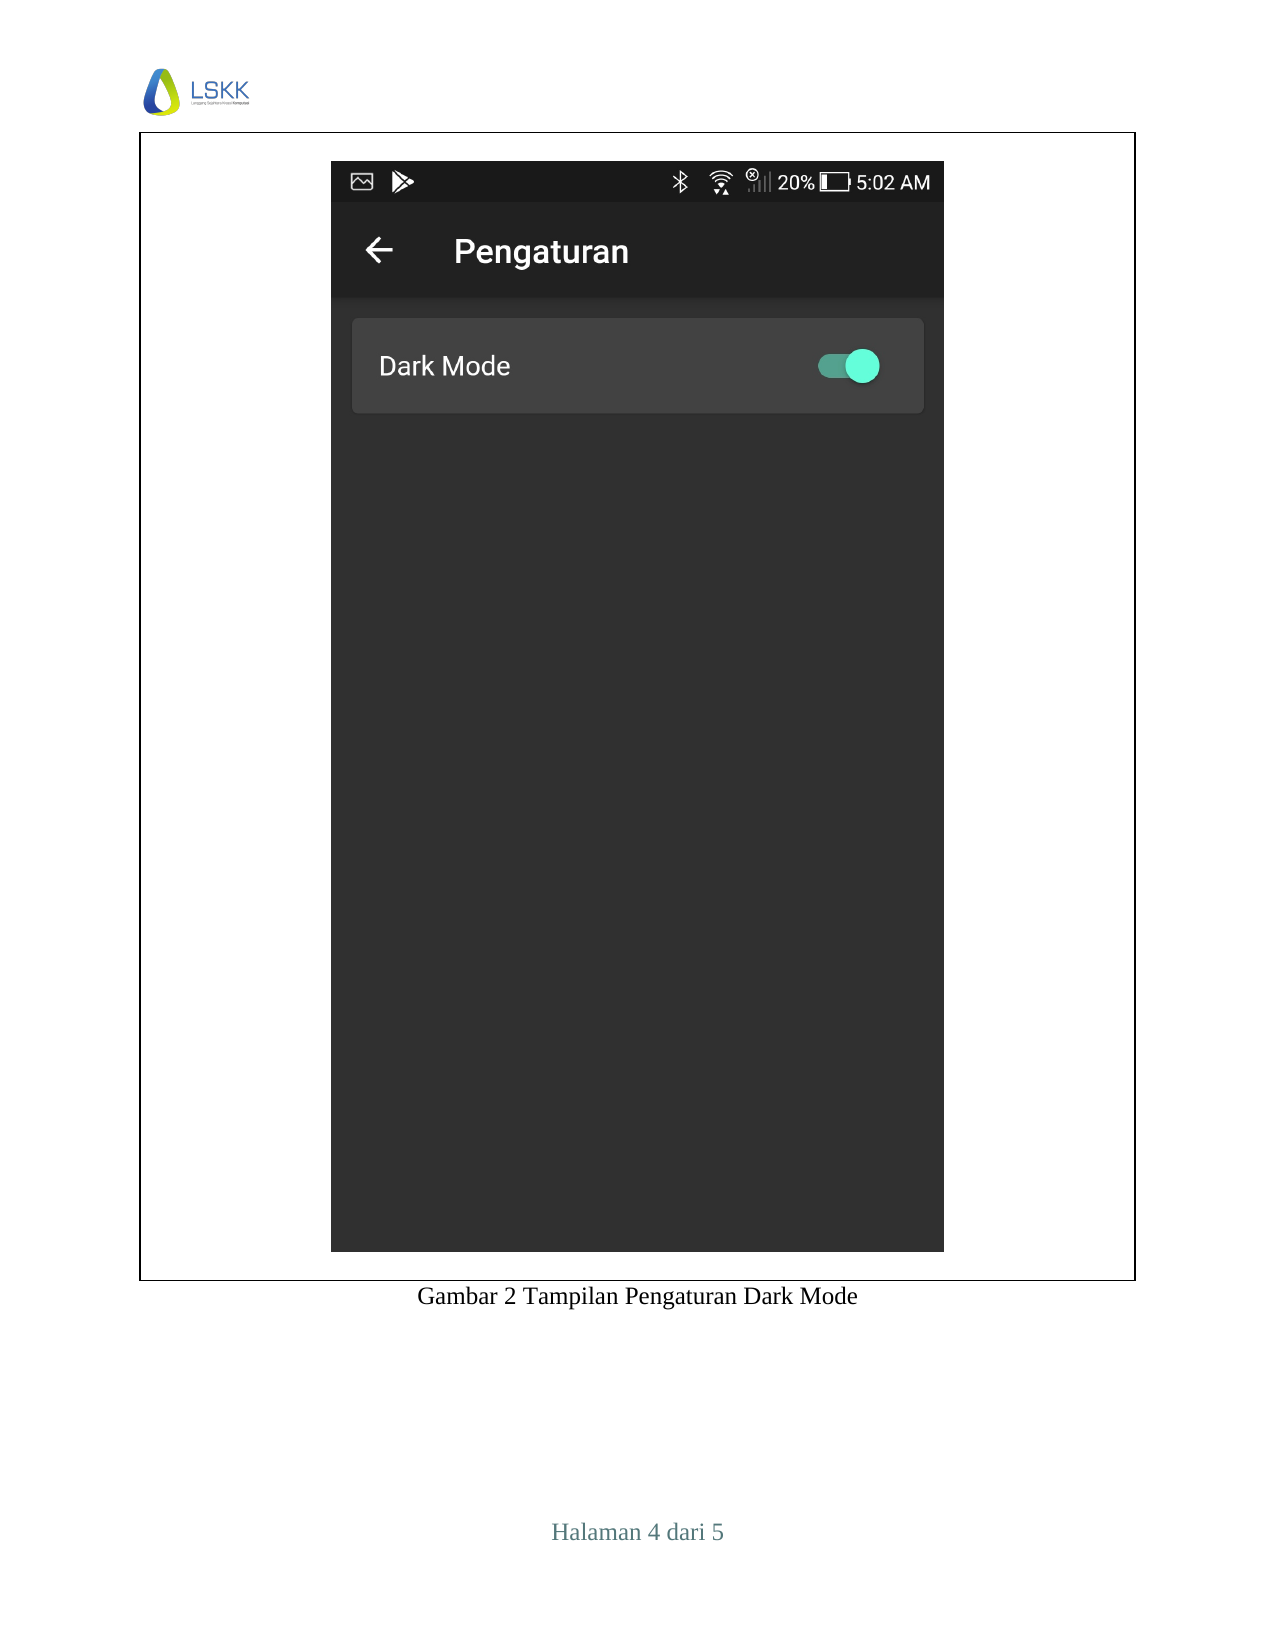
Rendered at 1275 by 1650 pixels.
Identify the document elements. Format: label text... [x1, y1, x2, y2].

text Gambar 2 Tampilan Pengaturan Dark Mode [139, 1281, 1136, 1310]
picture [331, 161, 944, 1252]
table_header [141, 133, 1134, 1280]
picture [142, 67, 251, 117]
